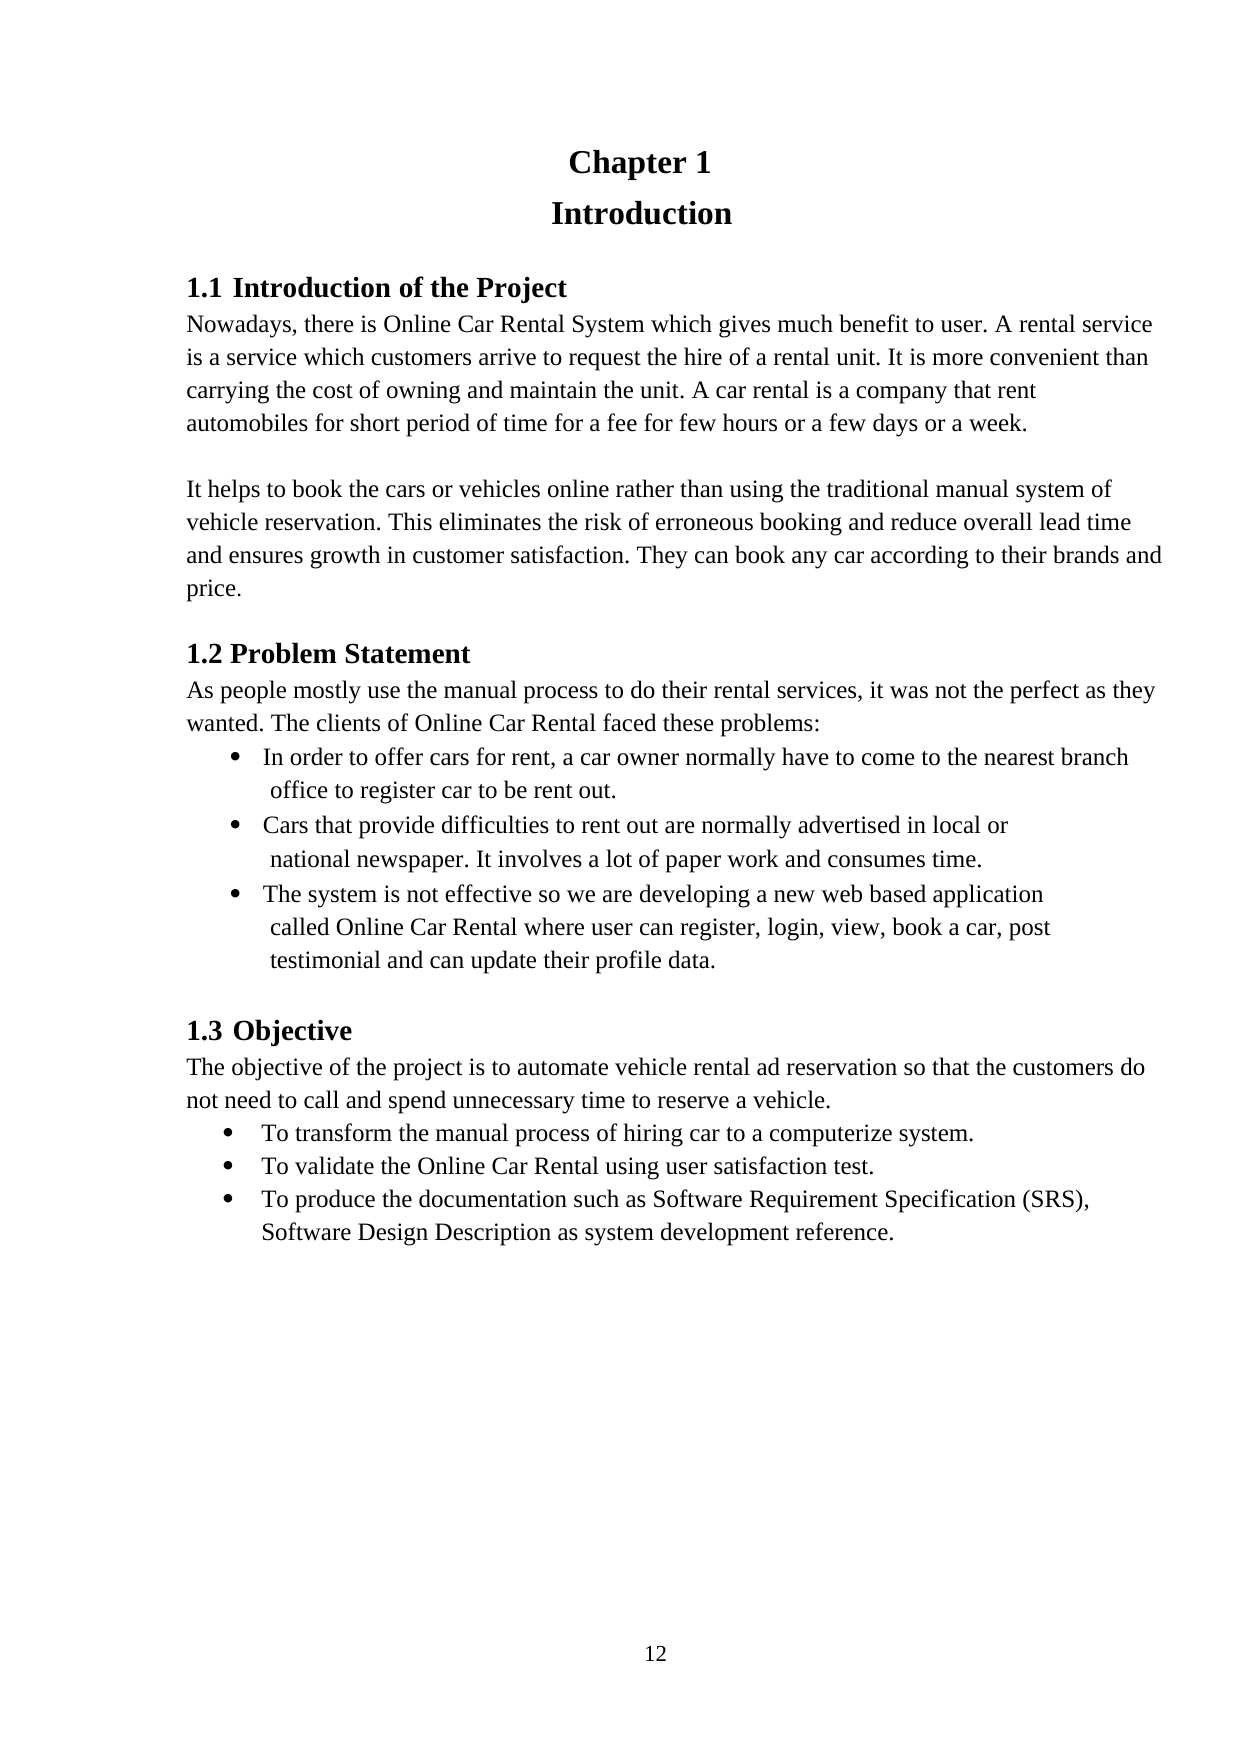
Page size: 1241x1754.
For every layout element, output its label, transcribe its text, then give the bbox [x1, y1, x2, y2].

list To transform the manual process of hiring car to a computerize system. [223, 1118, 1163, 1146]
subtitle Introduction of the Project [186, 270, 1163, 304]
list The system is not effective so we are developing a new web based application called Online Car Rental where user can register, login, view, book a car, post testimonial and can update their profile data. [231, 879, 1080, 974]
text As people mostly use the manual process to do their rental services, it was not the perfect as they wanted. The clients of Online Car Rental faced these problems: [186, 675, 1163, 736]
subtitle Problem Statement [186, 636, 1163, 670]
list To produce the documentation such as Software Requirement Specification (SRS), Software Design Description as system development reference. [223, 1184, 1163, 1246]
text It helps to book the cars or vehicles online rather than using the traditional manual system of vehicle reservation. This eliminates the risk of erroneous booking and reduce overall lead time and ensures growth in customer satisfaction. They can book any car according to their brands and price. [186, 474, 1163, 602]
list To validate the Online Car Rental using user satisfaction test. [223, 1151, 1163, 1179]
text Nowadays, there is Online Car Rental System which gives much benefit to user. A rental service is a service which customers arrive to request the hire of a rental unit. It is more convenient than carrying the cost of owning and maintain the unit. A car rental is a company that rent automobiles for short period of time for a fee for few hours or a few days or a week. [186, 309, 1163, 437]
subtitle Introduction [120, 193, 1163, 231]
list Cars that provide difficulties to rent out are normally advertised in local or national newspaper. It involves a lot of paper work and consumes time. [231, 811, 1080, 872]
list In order to offer cars for rent, a car owner normally have to come to the nearest branch office to register car to be rent out. [231, 742, 1163, 804]
text The objective of the project is to automate vehicle rental ad reservation so that the customers do not need to call and spend unnecessary time to reserve a vehicle. [186, 1052, 1163, 1113]
text Chapter 1 [117, 143, 1163, 181]
subtitle Objective [186, 1013, 1163, 1047]
